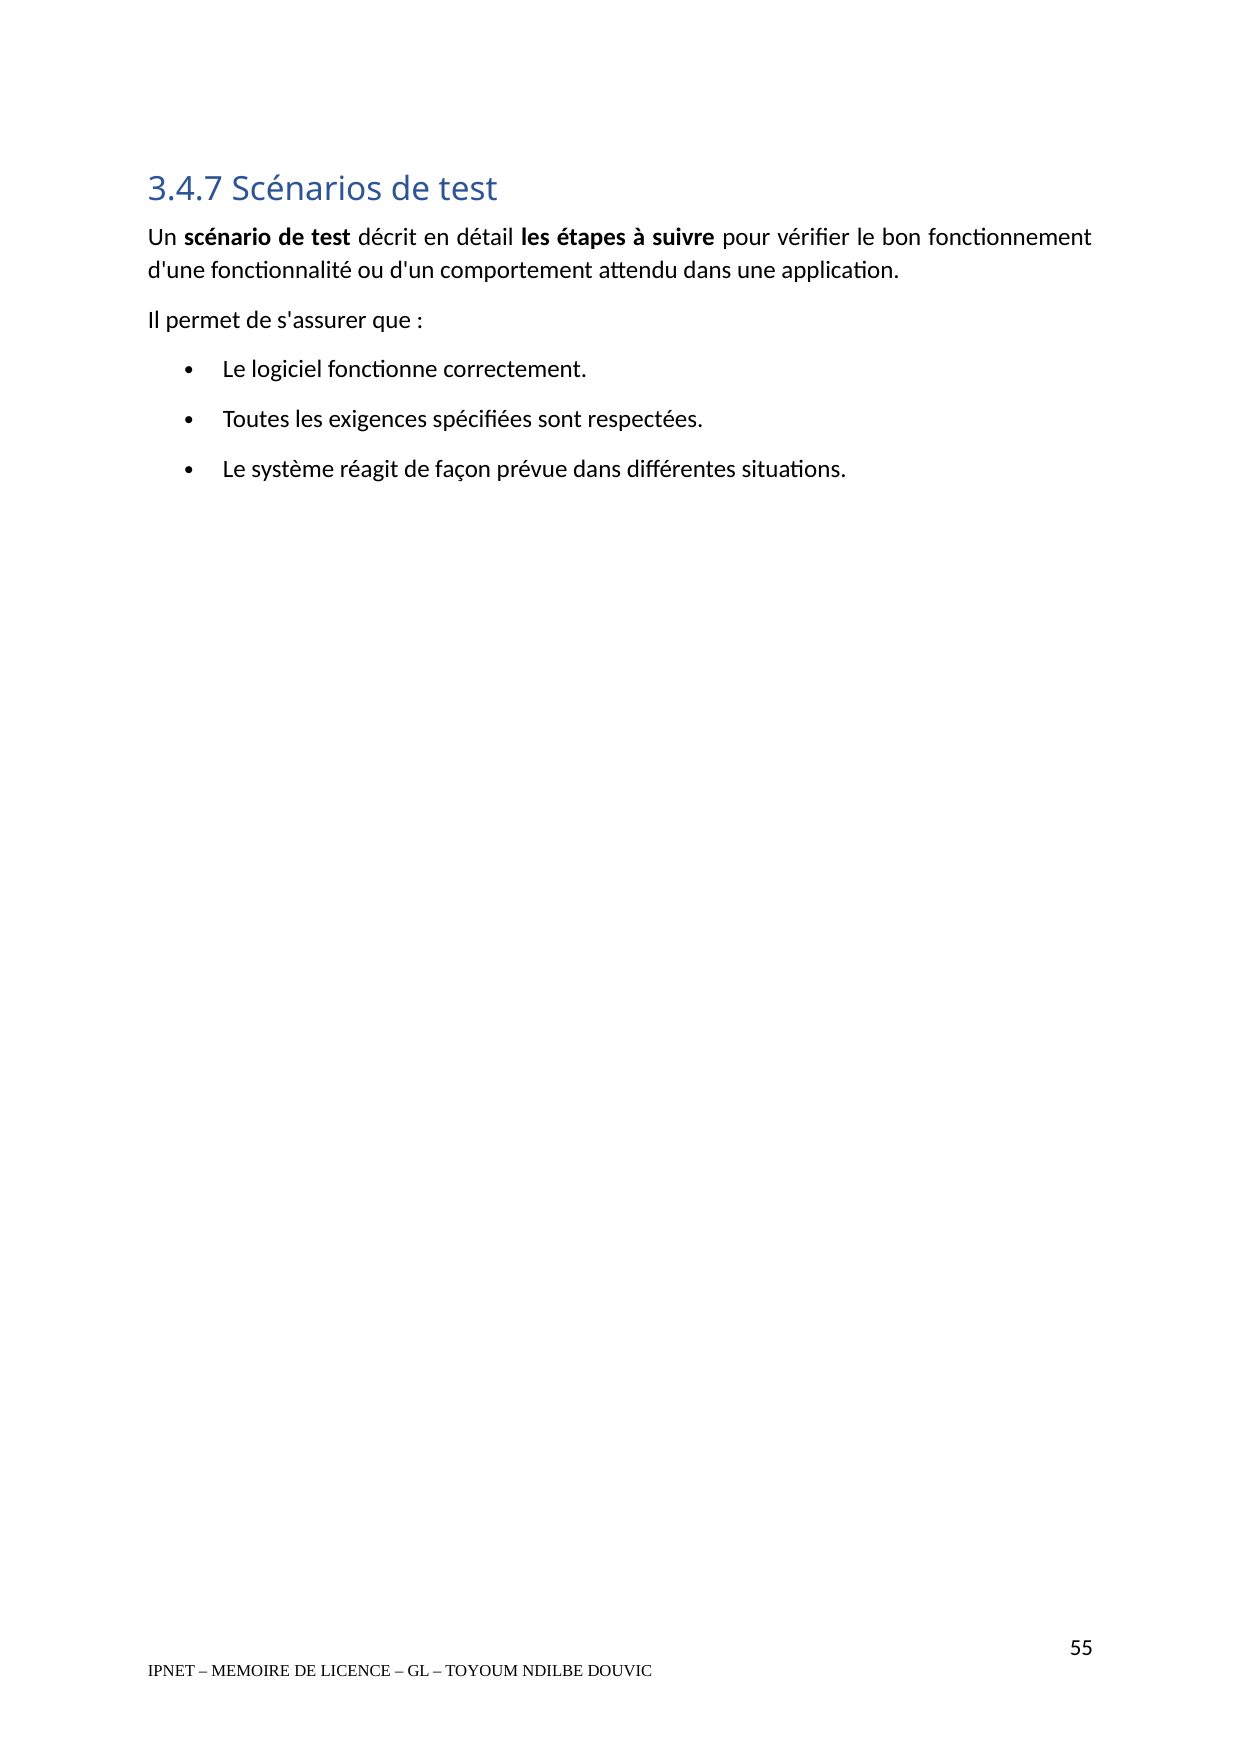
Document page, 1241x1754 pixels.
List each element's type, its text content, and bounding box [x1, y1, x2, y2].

text Un scénario de test décrit en détail les étapes à suivre pour vérifier le bon fonctionnement d'une fonctionnalité ou d'un comportement attendu dans une application. [148, 222, 1093, 285]
text Il permet de s'assurer que : [148, 304, 1093, 334]
list Le logiciel fonctionne correctement. [185, 354, 1093, 384]
list Toutes les exigences spécifiées sont respectées. [185, 403, 1093, 434]
subtitle 3.4.7 Scénarios de test [148, 164, 1093, 210]
list Le système réagit de façon prévue dans différentes situations. [185, 453, 1093, 483]
